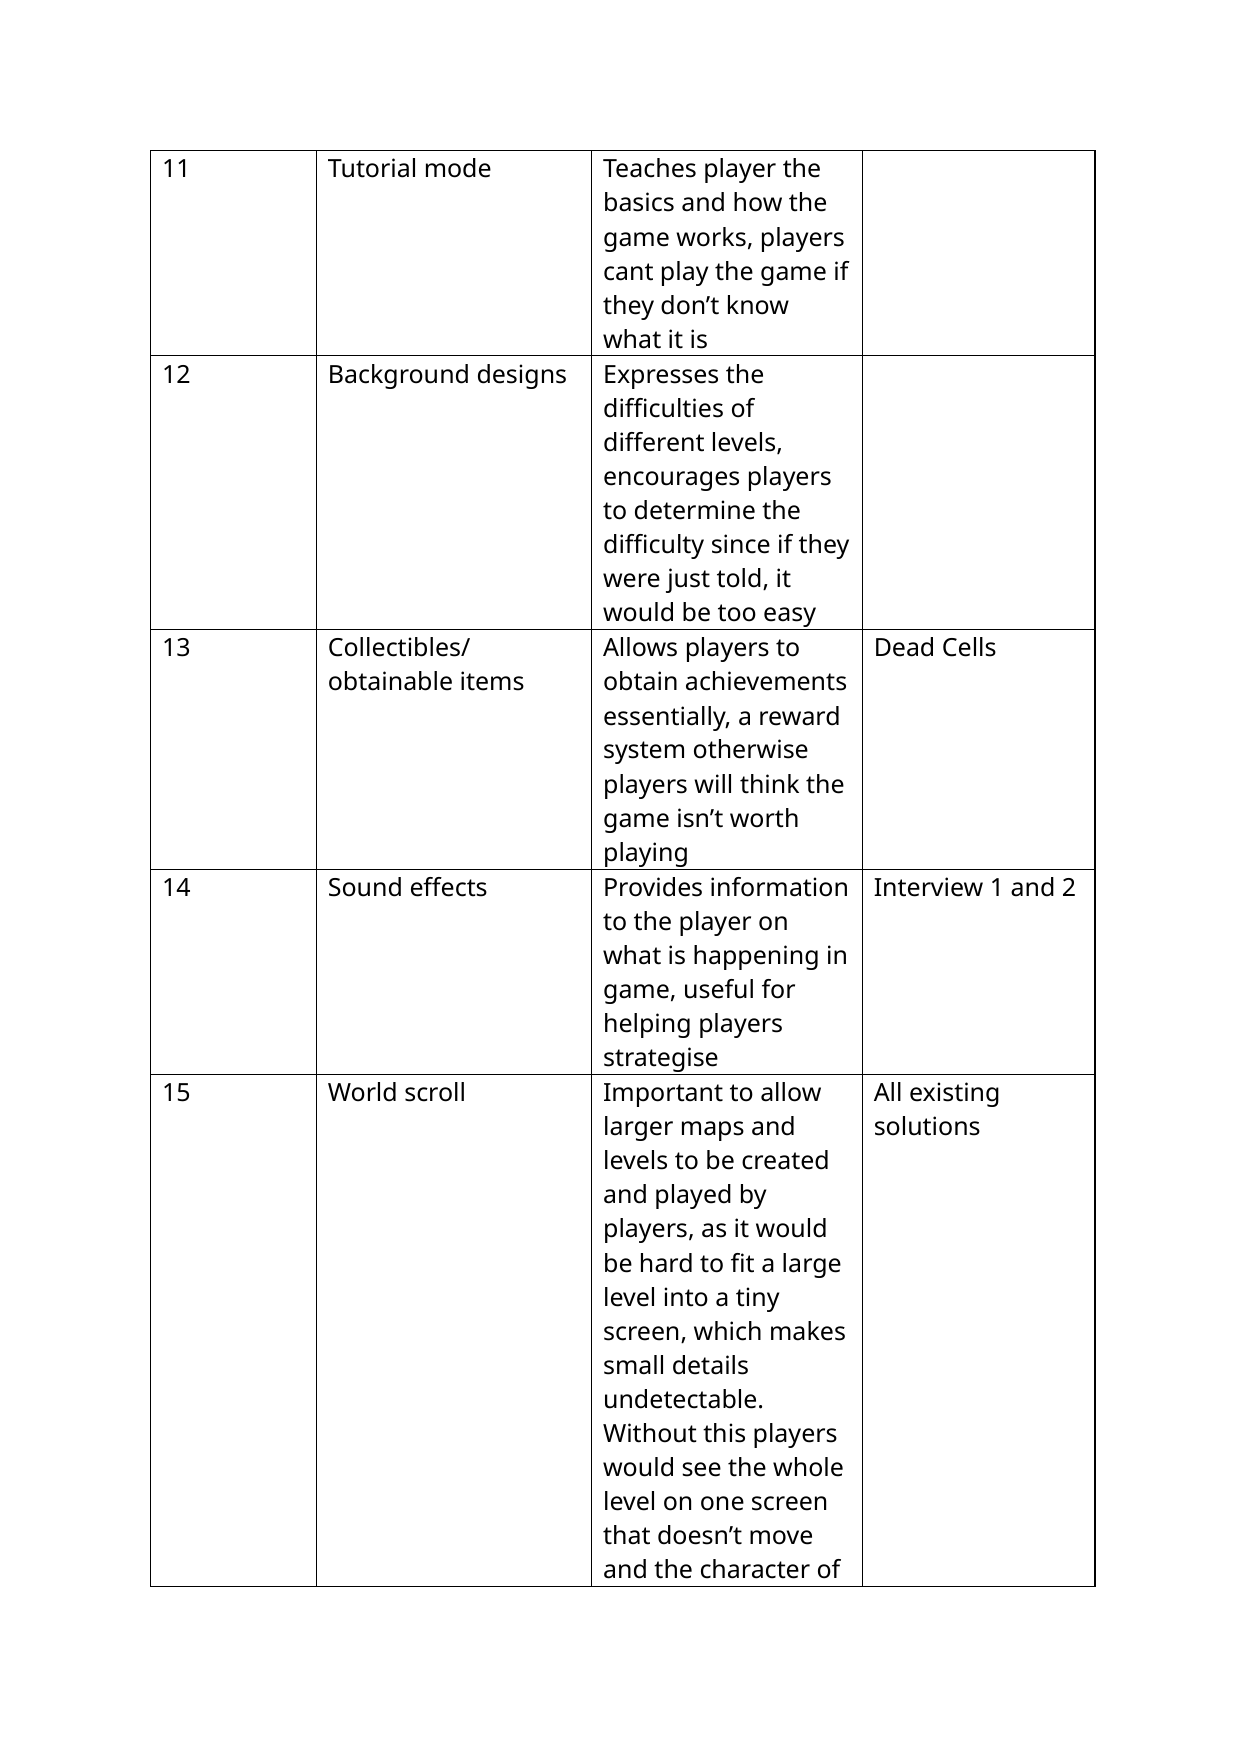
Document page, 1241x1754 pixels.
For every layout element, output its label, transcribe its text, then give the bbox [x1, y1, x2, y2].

table_cell Expresses the difficulties of different levels, encourages players to determine the difficulty since if they were just told, it would be too easy [592, 356, 862, 629]
table_cell 11 [151, 151, 316, 355]
table_cell Allows players to obtain achievements essentially, a reward system otherwise players will think the game isn’t worth playing [592, 630, 862, 868]
table_cell 12 [151, 356, 316, 629]
table_cell World scroll [317, 1075, 591, 1586]
table_cell [863, 356, 1094, 629]
table_cell Dead Cells [863, 630, 1094, 868]
table_cell Tutorial mode [317, 151, 591, 355]
table_cell Interview 1 and 2 [863, 870, 1094, 1074]
table_cell Sound effects [317, 870, 591, 1074]
table_cell Background designs [317, 356, 591, 629]
table_cell 15 [151, 1075, 316, 1586]
table_cell Provides information to the player on what is happening in game, useful for helping players strategise [592, 870, 862, 1074]
table_cell Teaches player the basics and how the game works, players cant play the game if they don’t know what it is [592, 151, 862, 355]
table_cell 13 [151, 630, 316, 868]
table_cell Collectibles/obtainable items [317, 630, 591, 868]
table_cell 14 [151, 870, 316, 1074]
table_cell [863, 151, 1094, 355]
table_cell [592, 1075, 862, 1586]
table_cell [863, 1075, 1094, 1586]
